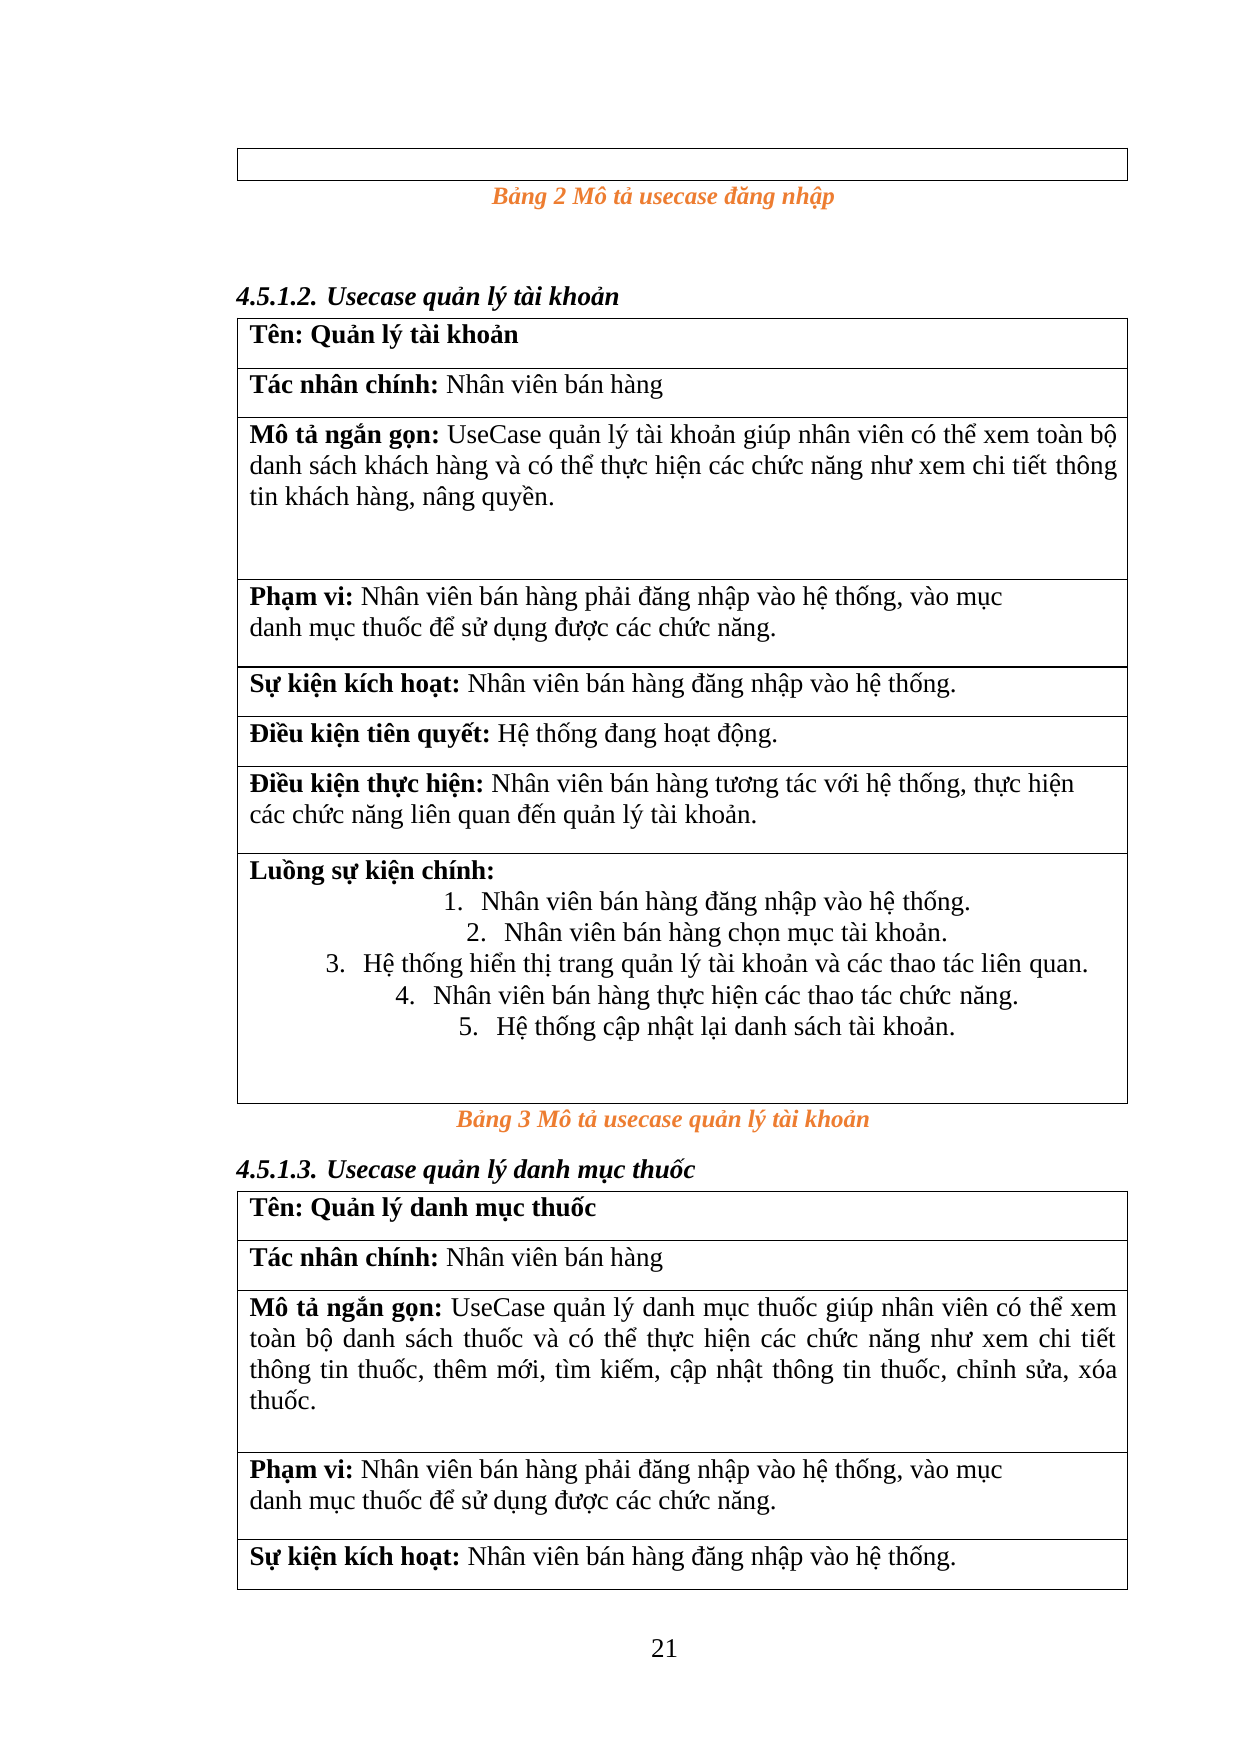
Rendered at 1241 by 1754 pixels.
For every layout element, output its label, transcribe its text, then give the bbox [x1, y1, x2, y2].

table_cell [238, 149, 1127, 180]
table_header Tên: Quản lý tài khoản [238, 319, 1127, 367]
text Bảng 3 Mô tả usecase quản lý tài khoản [236, 1104, 1092, 1132]
text Bảng 2 Mô tả usecase đăng nhập [236, 181, 1092, 210]
table_cell Điều kiện tiên quyết: Hệ thống đang hoạt động. [238, 717, 1127, 766]
table_cell Mô tả ngắn gọn: UseCase quản lý danh mục thuốc giúp nhân viên có thể xem toàn bộ danh sách thuốc và có thể thực hiện các chức năng như xem chi tiết thông tin thuốc, thêm mới, tìm kiếm, cập nhật thông tin thuốc, chỉnh sửa, xóa thuốc. [238, 1291, 1127, 1452]
subtitle Usecase quản lý tài khoản [236, 280, 1092, 311]
table_cell Sự kiện kích hoạt: Nhân viên bán hàng đăng nhập vào hệ thống. [238, 668, 1127, 716]
table_cell Luồng sự kiện chính: Nhân viên bán hàng đăng nhập vào hệ thống. Nhân viên bán hàng chọn mục tài khoản. Hệ thống hiển thị trang quản lý tài khoản và các thao tác liên quan. Nhân viên bán hàng thực hiện các thao tác chức năng. Hệ thống cập nhật lại danh sách tài khoản. [238, 854, 1127, 1103]
table_cell Phạm vi: Nhân viên bán hàng phải đăng nhập vào hệ thống, vào mục danh mục thuốc để sử dụng được các chức năng. [238, 580, 1127, 666]
table_cell Mô tả ngắn gọn: UseCase quản lý tài khoản giúp nhân viên có thể xem toàn bộ danh sách khách hàng và có thể thực hiện các chức năng như xem chi tiết thông tin khách hàng, nâng quyền. [238, 418, 1127, 579]
table_cell Sự kiện kích hoạt: Nhân viên bán hàng đăng nhập vào hệ thống. [238, 1540, 1127, 1589]
subtitle Usecase quản lý danh mục thuốc [236, 1153, 1092, 1184]
table_cell Tác nhân chính: Nhân viên bán hàng [238, 369, 1127, 417]
table_header Tên: Quản lý danh mục thuốc [238, 1192, 1127, 1240]
table_cell Tác nhân chính: Nhân viên bán hàng [238, 1241, 1127, 1290]
table_cell Phạm vi: Nhân viên bán hàng phải đăng nhập vào hệ thống, vào mục danh mục thuốc để sử dụng được các chức năng. [238, 1453, 1127, 1539]
table_cell Điều kiện thực hiện: Nhân viên bán hàng tương tác với hệ thống, thực hiện các chức năng liên quan đến quản lý tài khoản. [238, 767, 1127, 853]
